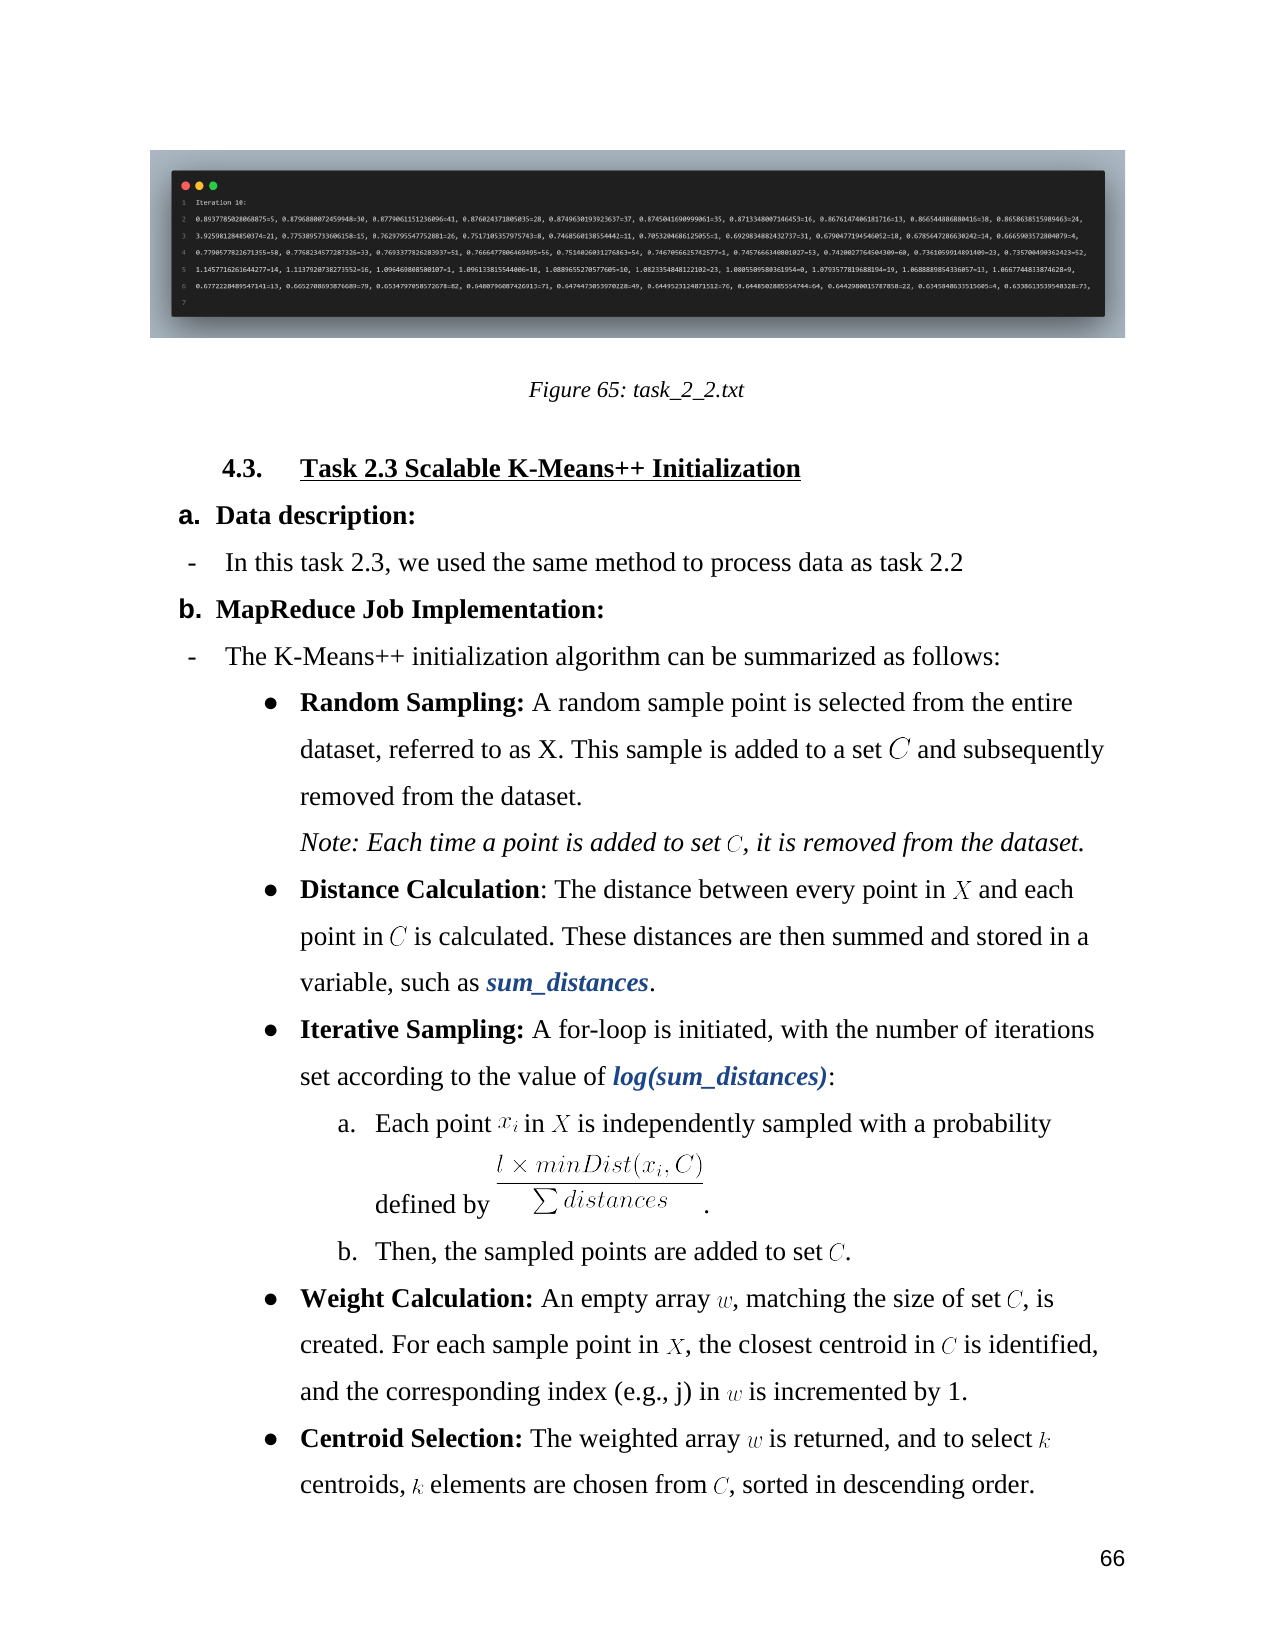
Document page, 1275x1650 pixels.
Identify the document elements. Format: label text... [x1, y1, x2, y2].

picture [496, 1153, 703, 1214]
text Figure 65: task_2_2.txt [150, 376, 1125, 402]
picture [952, 881, 972, 899]
picture [1007, 1290, 1023, 1308]
picture [150, 150, 1125, 338]
list Distance Calculation: The distance between every point in and each point in is calculated. These distances are then summed and stored in a variable, such as sum_distances. [262, 873, 1125, 998]
picture [727, 835, 743, 852]
picture [717, 1296, 732, 1308]
list The K-Means++ initialization algorithm can be summarized as follows: [187, 640, 1125, 671]
picture [942, 1337, 957, 1354]
picture [390, 926, 407, 946]
picture [498, 1117, 518, 1132]
list Then, the sampled points are added to set . [337, 1235, 1125, 1266]
list Iterative Sampling: A for-loop is initiated, with the number of iterations set according to the value of log(sum_distances): [262, 1013, 1125, 1091]
picture [666, 1339, 685, 1354]
picture [714, 1477, 729, 1494]
list Each point ​ in is independently sampled with a probability defined by . [337, 1107, 1125, 1219]
picture [889, 737, 911, 759]
list Weight Calculation: An empty array , matching the size of set , is created. For each sample point in , the closest centroid in is identified, and the corresponding index (e.g., j) in is incremented by 1. [262, 1282, 1125, 1406]
list Random Sampling: A random sample point is selected from the entire dataset, referred to as X. This sample is added to a set and subsequently removed from the dataset. Note: Each time a point is added to set , it is removed from the dataset. [262, 686, 1125, 858]
picture [412, 1479, 424, 1494]
subtitle Task 2.3 Scalable K-Means++ Initialization [262, 453, 1125, 484]
picture [727, 1390, 742, 1401]
list Centroid Selection: The weighted array is returned, and to select centroids, elements are chosen from , sorted in descending order. [262, 1422, 1125, 1500]
list MapReduce Job Implementation: [178, 593, 1125, 624]
list In this task 2.3, we used the same method to process data as task 2.2 [187, 546, 1125, 577]
picture [551, 1115, 571, 1132]
list Data description: [178, 499, 1125, 531]
picture [1039, 1432, 1050, 1448]
picture [829, 1243, 845, 1261]
picture [747, 1436, 762, 1448]
